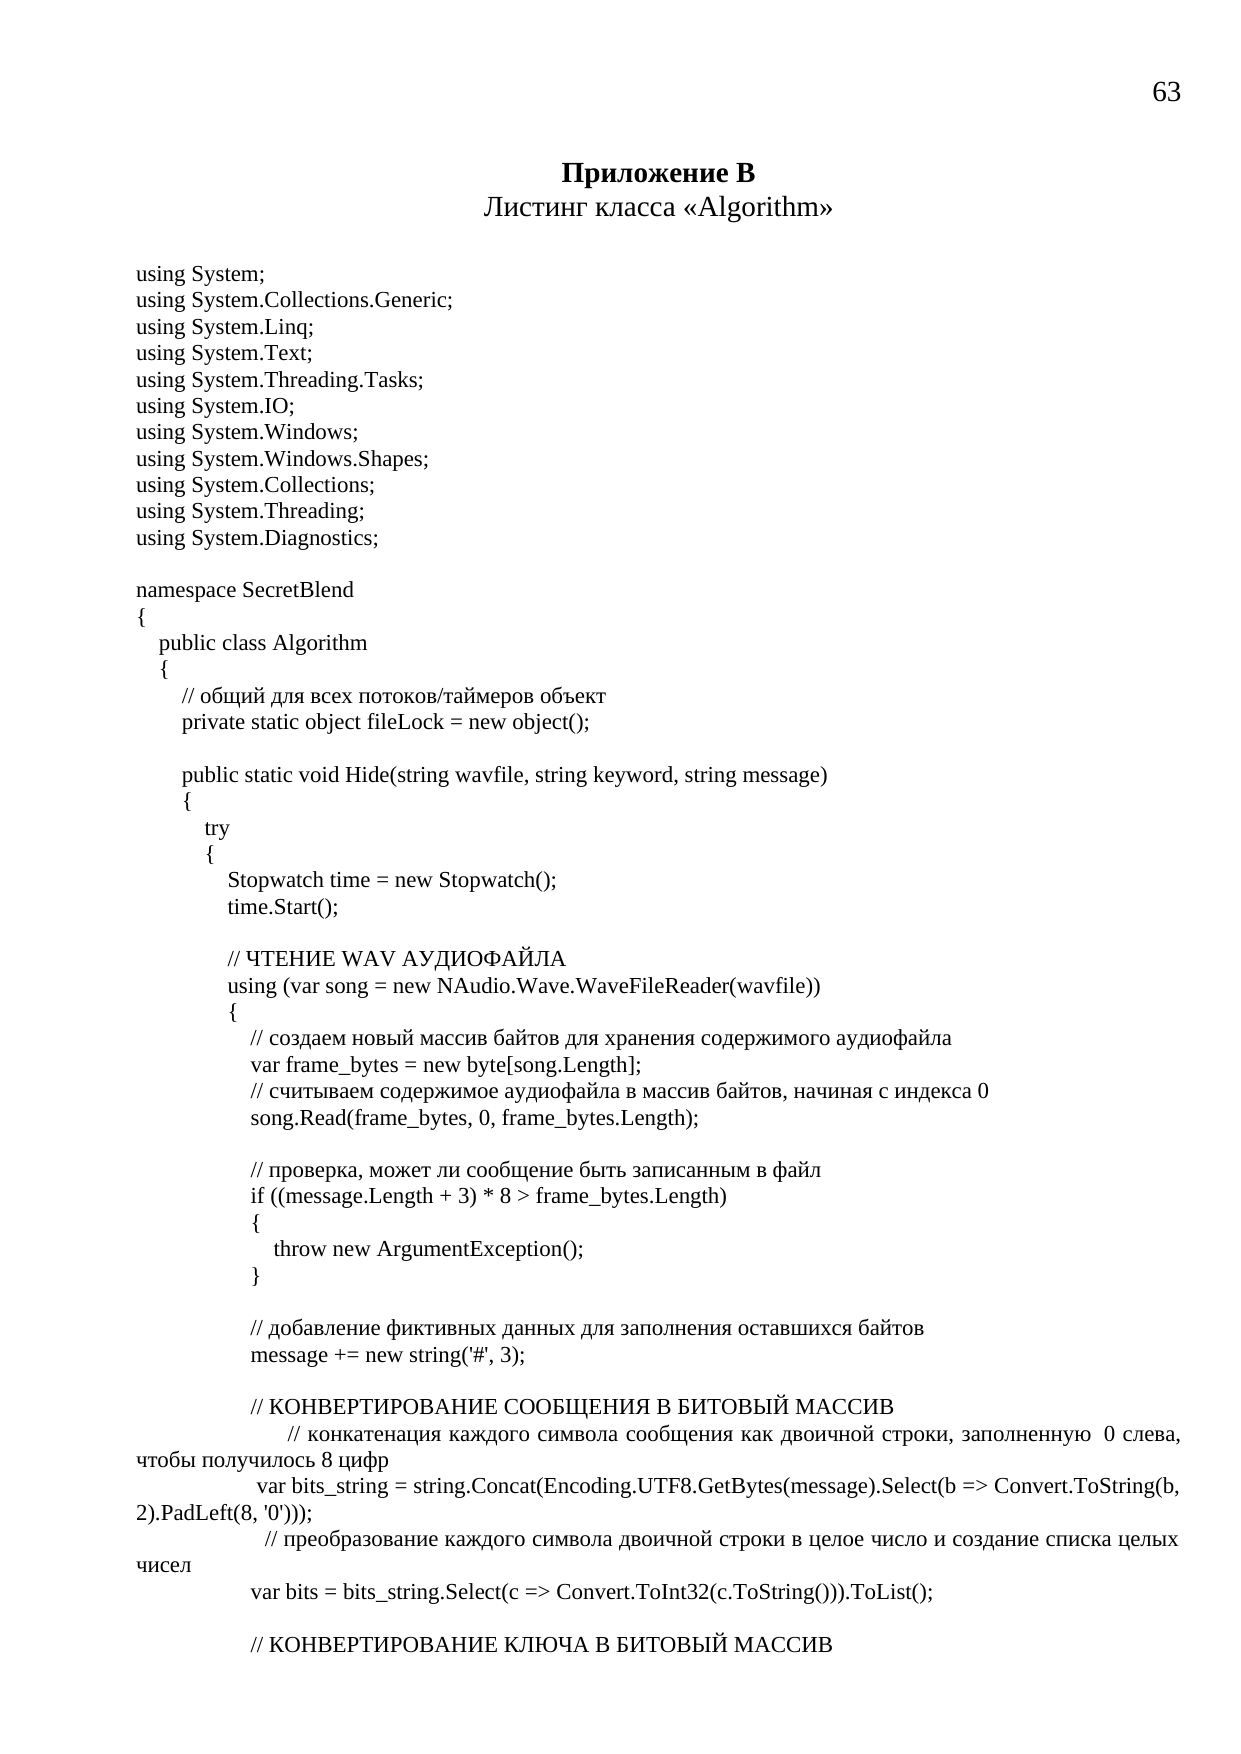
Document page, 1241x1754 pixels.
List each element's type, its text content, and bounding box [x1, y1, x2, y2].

text { [136, 840, 1181, 866]
text { [136, 603, 1181, 629]
text using System.Threading; [136, 497, 1181, 524]
text { [136, 787, 1181, 814]
text // конкатенация каждого символа сообщения как двоичной строки, заполненную 0 слева, чтобы получилось 8 цифр [136, 1420, 1181, 1472]
text using System.Text; [136, 339, 1181, 366]
text // проверка, может ли сообщение быть записанным в файл [136, 1156, 1181, 1183]
text var bits = bits_string.Select(c => Convert.ToInt32(c.ToString())).ToList(); [136, 1578, 1181, 1604]
text Stopwatch time = new Stopwatch(); [136, 866, 1181, 893]
text // КОНВЕРТИРОВАНИЕ СООБЩЕНИЯ В БИТОВЫЙ МАССИВ [136, 1393, 1181, 1420]
text using System; [136, 260, 1181, 287]
text var bits_string = string.Concat(Encoding.UTF8.GetBytes(message).Select(b => Convert.ToString(b, 2).PadLeft(8, '0'))); [136, 1472, 1181, 1525]
text // общий для всех потоков/таймеров объект [136, 682, 1181, 708]
text public static void Hide(string wavfile, string keyword, string message) [136, 761, 1181, 787]
text namespace SecretBlend [136, 576, 1181, 603]
text using (var song = new NAudio.Wave.WaveFileReader(wavfile)) [136, 972, 1181, 998]
text public class Algorithm [136, 629, 1181, 656]
text private static object fileLock = new object(); [136, 708, 1181, 734]
text try [136, 814, 1181, 840]
text using System.Collections.Generic; [136, 287, 1181, 313]
subtitle Приложение В Листинг класса «Algorithm» [136, 156, 1181, 223]
text // cоздаем новый массив байтов для хранения содержимого аудиофайла [136, 1024, 1181, 1051]
text // КОНВЕРТИРОВАНИЕ КЛЮЧА В БИТОВЫЙ МАССИВ [136, 1631, 1181, 1657]
text using System.Threading.Tasks; [136, 366, 1181, 392]
text // преобразование каждого символа двоичной строки в целое число и создание списка целых чисел [136, 1525, 1181, 1578]
text // cчитываем содержимое аудиофайла в массив байтов, начиная с индекса 0 [136, 1077, 1181, 1103]
text throw new ArgumentException(); [136, 1235, 1181, 1262]
text song.Read(frame_bytes, 0, frame_bytes.Length); [136, 1103, 1181, 1130]
text using System.IO; [136, 392, 1181, 418]
text // ЧТЕНИЕ WAV АУДИОФАЙЛА [136, 945, 1181, 972]
text using System.Linq; [136, 313, 1181, 339]
text using System.Diagnostics; [136, 524, 1181, 550]
text using System.Collections; [136, 471, 1181, 497]
text using System.Windows.Shapes; [136, 445, 1181, 471]
text time.Start(); [136, 893, 1181, 919]
text // добавление фиктивных данных для заполнения оставшихся байтов [136, 1314, 1181, 1341]
text using System.Windows; [136, 418, 1181, 445]
text { [136, 998, 1181, 1024]
text if ((message.Length + 3) * 8 > frame_bytes.Length) [136, 1183, 1181, 1209]
text } [136, 1262, 1181, 1288]
text { [136, 656, 1181, 682]
text var frame_bytes = new byte[song.Length]; [136, 1051, 1181, 1077]
text { [136, 1209, 1181, 1235]
text message += new string('#', 3); [136, 1341, 1181, 1367]
